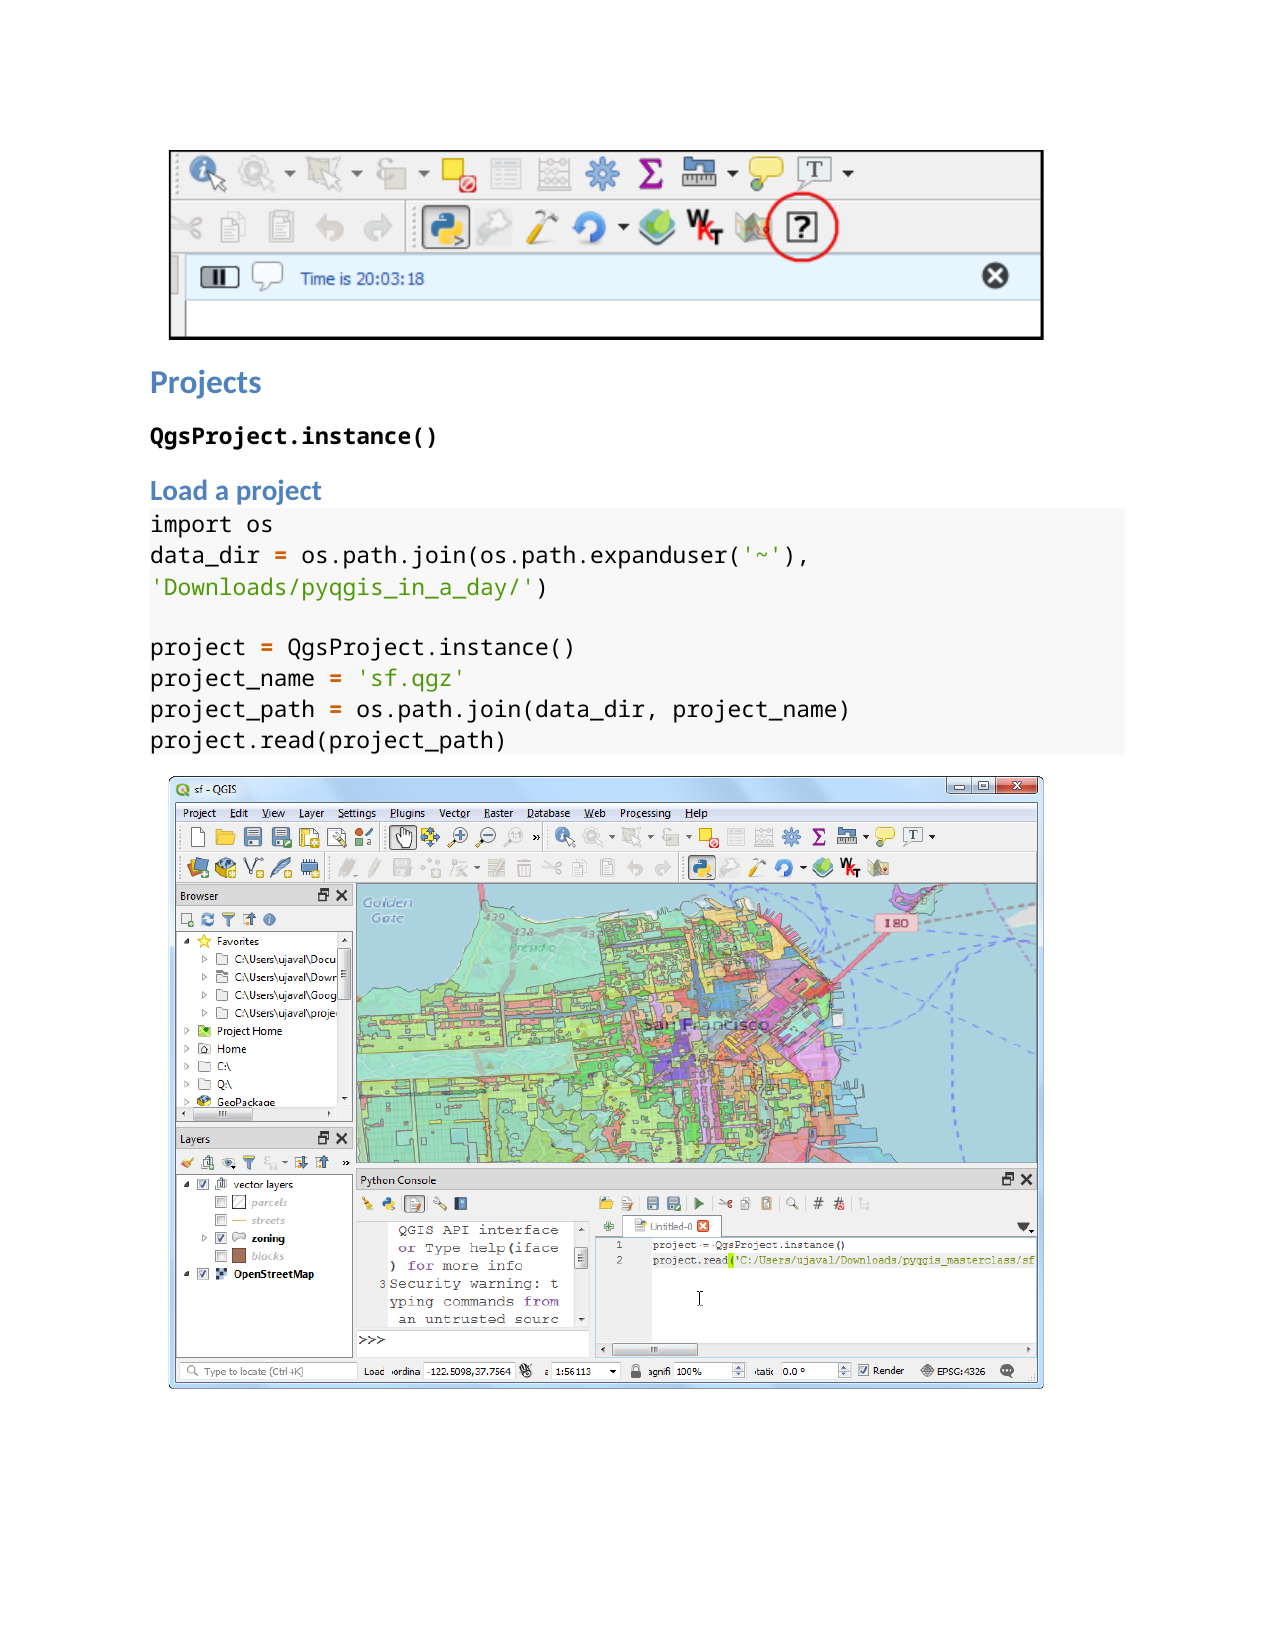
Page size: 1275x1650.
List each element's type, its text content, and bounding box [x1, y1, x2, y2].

subtitle Load a project [150, 472, 1125, 508]
text import os data_dir = os.path.join(os.path.expanduser('~'), 'Downloads/pyqgis_in_a_day/') project = QgsProject.instance() project_name = 'sf.qgz' project_path = os.path.join(data_dir, project_name) project.read(project_path) [150, 508, 1125, 755]
text QgsProject.instance() [150, 420, 1125, 451]
picture [168, 776, 1044, 1389]
subtitle Projects [150, 361, 1125, 401]
picture [168, 150, 1044, 340]
